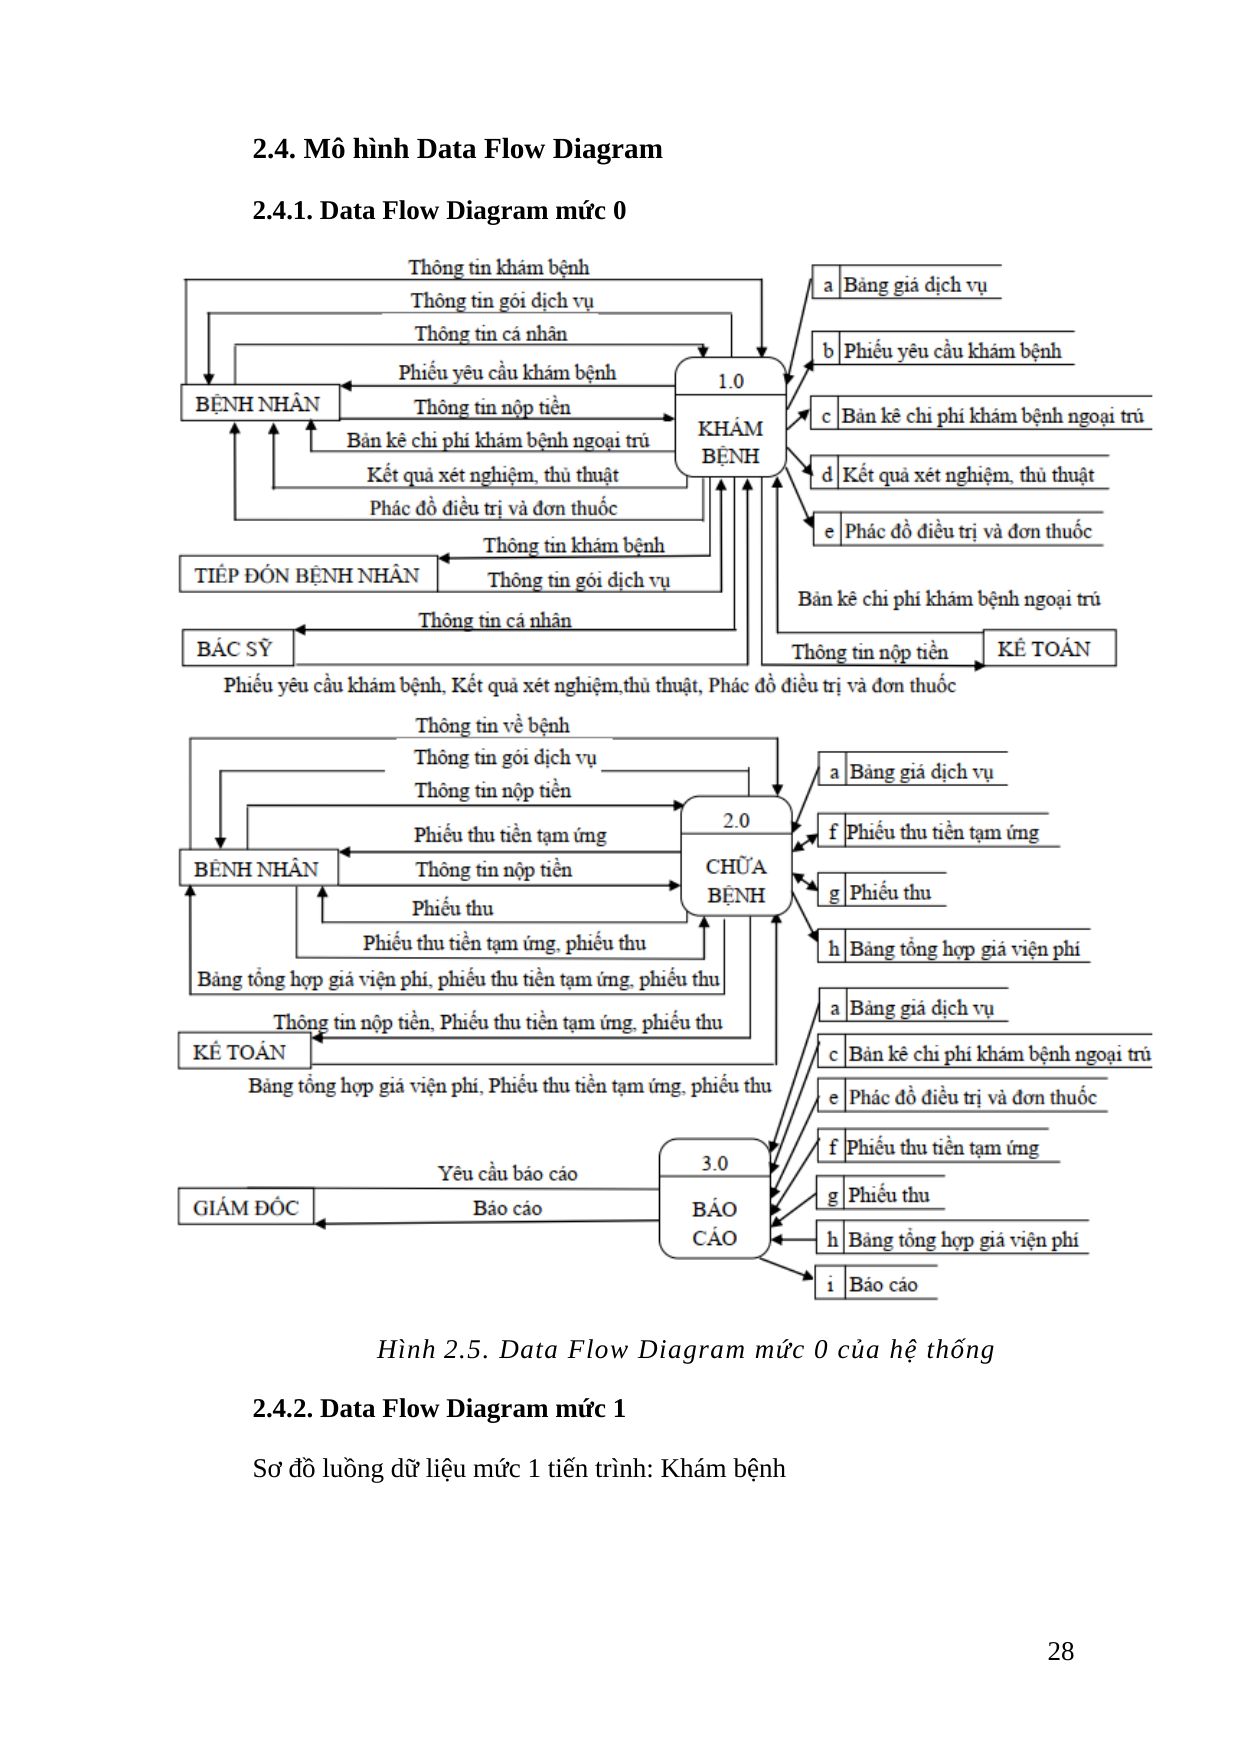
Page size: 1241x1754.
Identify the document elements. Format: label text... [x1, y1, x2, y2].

subtitle Hình 2.5. Data Flow Diagram mức 0 của hệ thống [177, 1333, 1122, 1364]
subtitle 2.4.2. Data Flow Diagram mức 1 [177, 1393, 1122, 1424]
text Sơ đồ luồng dữ liệu mức 1 tiến trình: Khám bệnh [177, 1452, 1122, 1483]
picture [177, 253, 1153, 1306]
subtitle 2.4.1. Data Flow Diagram mức 0 [177, 194, 1122, 225]
subtitle 2.4. Mô hình Data Flow Diagram [177, 131, 1122, 165]
